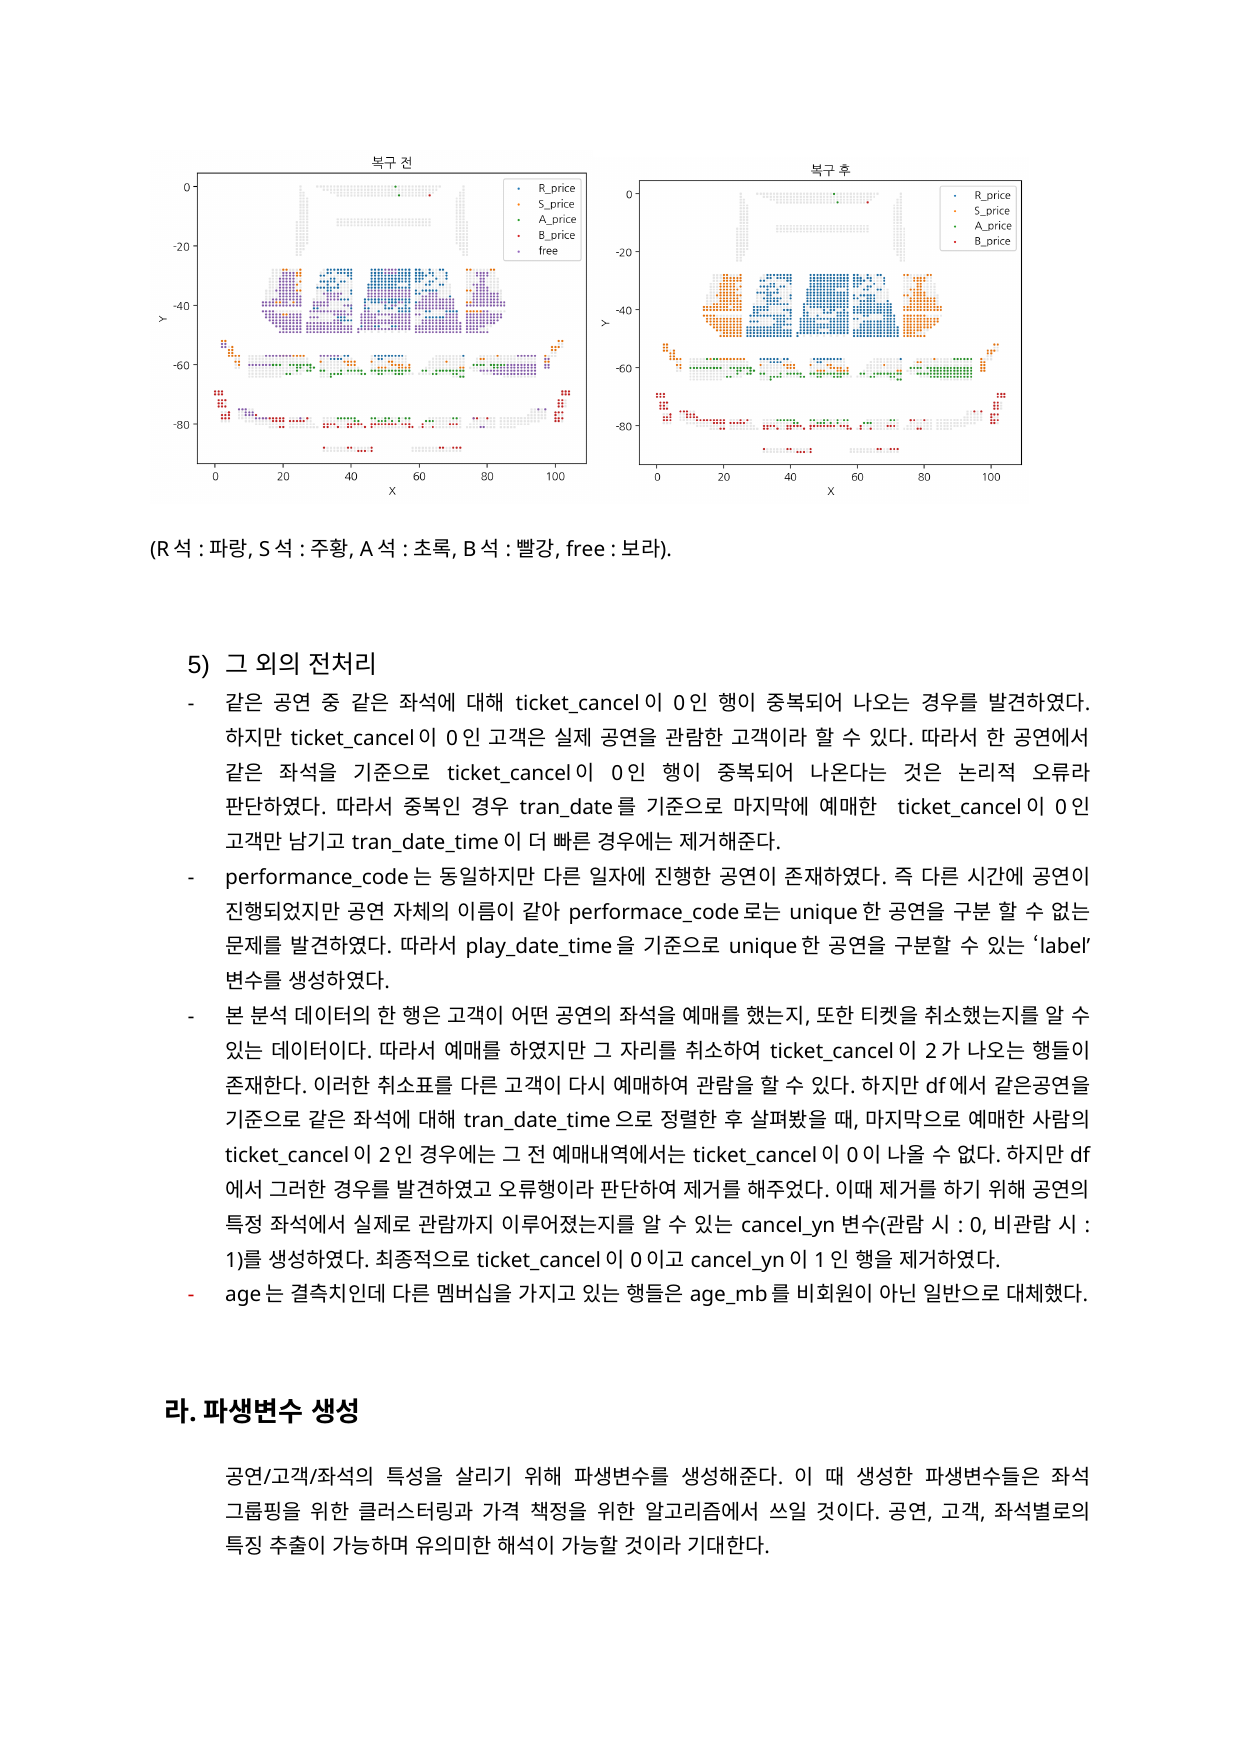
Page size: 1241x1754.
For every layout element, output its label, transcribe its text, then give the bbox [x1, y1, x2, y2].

picture [150, 150, 1029, 504]
text (R석 : 파랑, S석 : 주황, A석 : 초록, B석 : 빨강, free : 보라). [150, 532, 1090, 563]
text 라. 파생변수 생성 [150, 1390, 1090, 1429]
list 본 분석 데이터의 한 행은 고객이 어떤 공연의 좌석을 예매를 했는지, 또한 티켓을 취소했는지를 알 수 있는 데이터이다. 따라서 예매를 하였지만 그 자리를 취소하여 ticket_cancel이 2가 나오는 행들이 존재한다. 이러한 취소표를 다른 고객이 다시 예매하여 관람을 할 수 있다. 하지만 df에서 같은공연을 기준으로 같은 좌석에 대해 tran_date_time으로 정렬한 후 살펴봤을 때, 마지막으로 예매한 사람의 ticket_cancel이 2인 경우에는 그 전 예매내역에서는 ticket_cancel이 0이 나올 수 없다. 하지만 df에서 그러한 경우를 발견하였고 오류행이라 판단하여 제거를 해주었다. 이때 제거를 하기 위해 공연의 특정 좌석에서 실제로 관람까지 이루어졌는지를 알 수 있는 cancel_yn 변수(관람 시 : 0, 비관람 시 : 1)를 생성하였다. 최종적으로 ticket_cancel이 0이고 cancel_yn이 1인 행을 제거하였다. [187, 999, 1090, 1273]
list performance_code는 동일하지만 다른 일자에 진행한 공연이 존재하였다. 즉 다른 시간에 공연이 진행되었지만 공연 자체의 이름이 같아 performace_code로는 unique한 공연을 구분 할 수 없는 문제를 발견하였다. 따라서 play_date_time을 기준으로 unique한 공연을 구분할 수 있는 ‘label’ 변수를 생성하였다. [187, 860, 1090, 995]
list 같은 공연 중 같은 좌석에 대해 ticket_cancel이 0인 행이 중복되어 나오는 경우를 발견하였다. 하지만 ticket_cancel이 0인 고객은 실제 공연을 관람한 고객이라 할 수 있다. 따라서 한 공연에서 같은 좌석을 기준으로 ticket_cancel이 0인 행이 중복되어 나온다는 것은 논리적 오류라 판단하였다. 따라서 중복인 경우 tran_date를 기준으로 마지막에 예매한 ticket_cancel이 0인 고객만 남기고 tran_date_time이 더 빠른 경우에는 제거해준다. [187, 686, 1090, 856]
text 공연/고객/좌석의 특성을 살리기 위해 파생변수를 생성해준다. 이 때 생성한 파생변수들은 좌석 그룹핑을 위한 클러스터링과 가격 책정을 위한 알고리즘에서 쓰일 것이다. 공연, 고객, 좌석별로의 특징 추출이 가능하며 유의미한 해석이 가능할 것이라 기대한다. [225, 1460, 1090, 1560]
list age는 결측치인데 다른 멤버십을 가지고 있는 행들은 age_mb를 비회원이 아닌 일반으로 대체했다. [187, 1278, 1090, 1308]
list 그 외의 전처리 [187, 644, 1090, 681]
